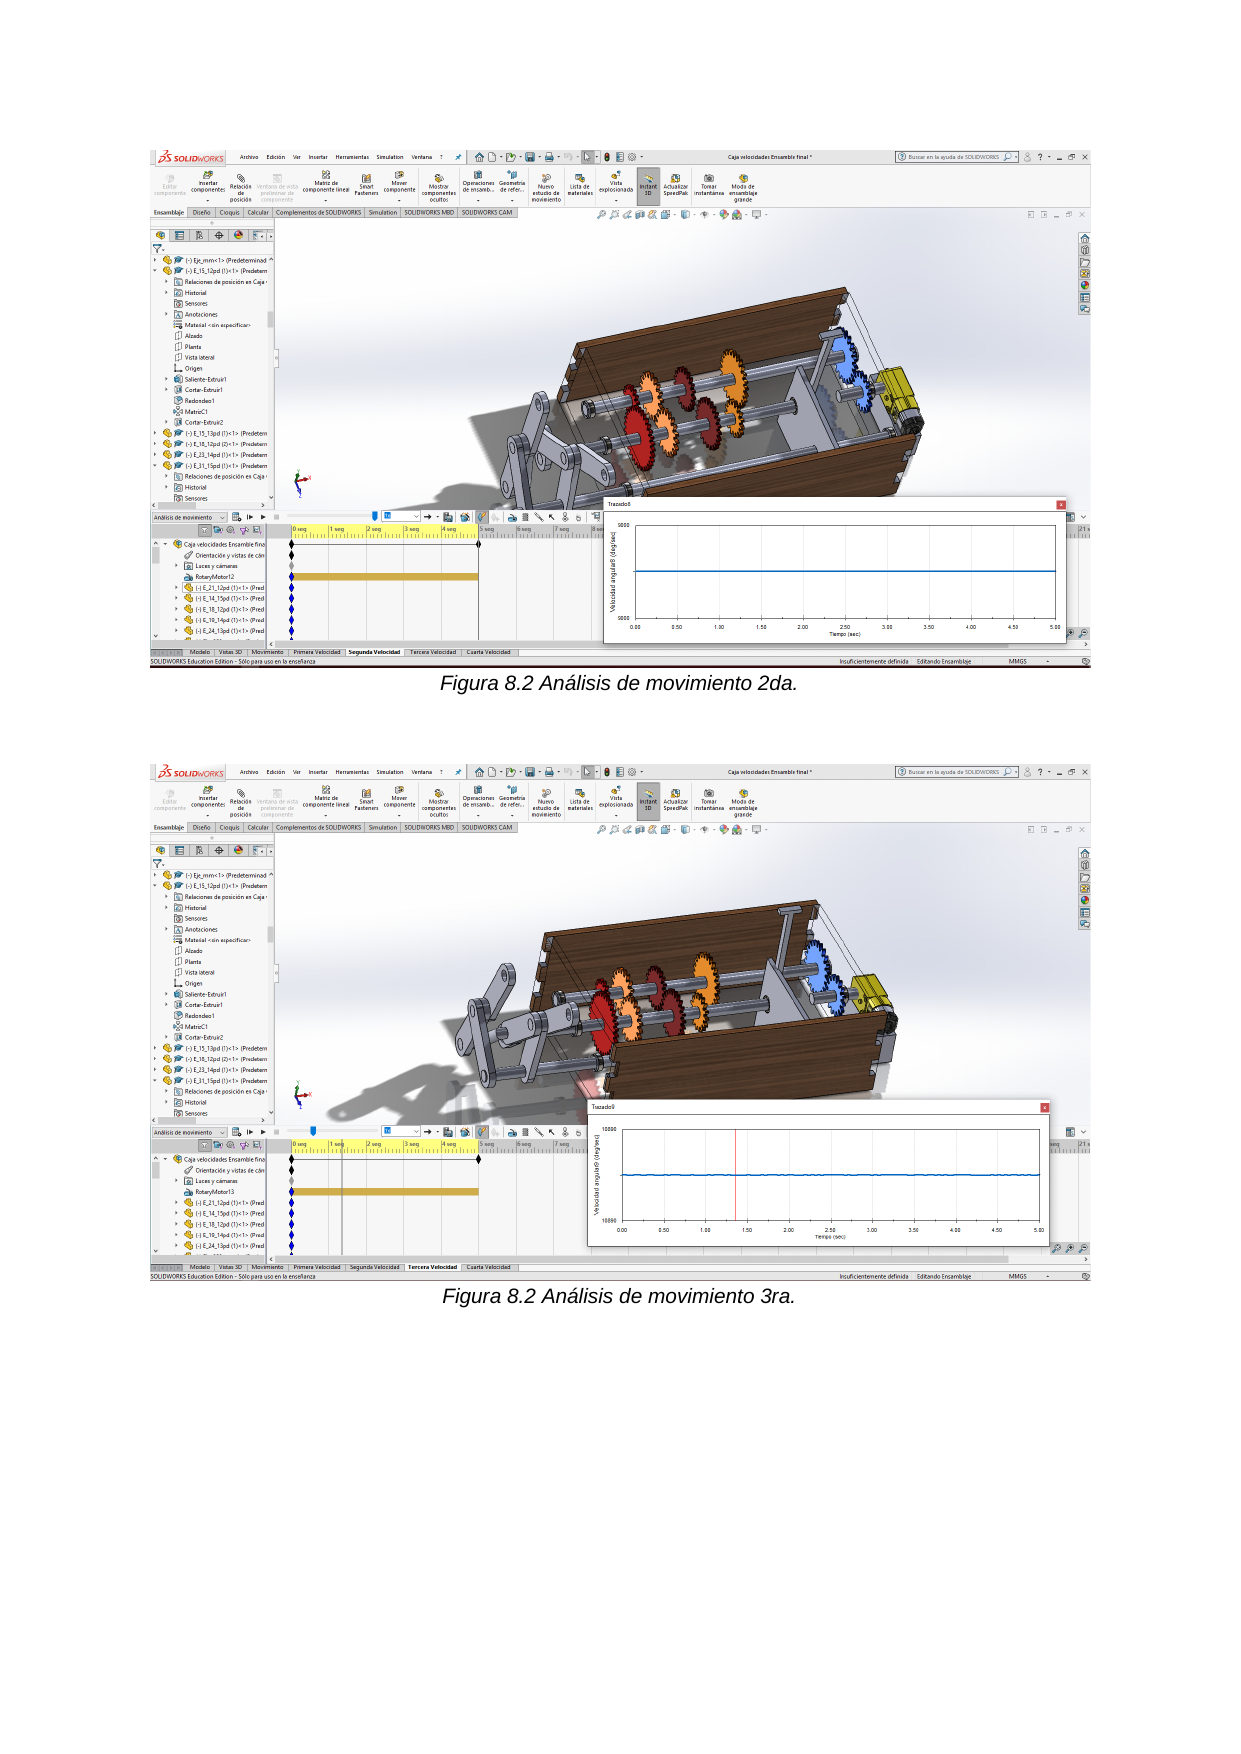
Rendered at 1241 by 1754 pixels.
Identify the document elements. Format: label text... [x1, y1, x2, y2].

picture [150, 150, 1091, 668]
text Figura 8.2 Análisis de movimiento 2da. [150, 671, 1090, 695]
text Figura 8.2 Análisis de movimiento 3ra. [150, 1284, 1090, 1308]
picture [150, 764, 1091, 1281]
